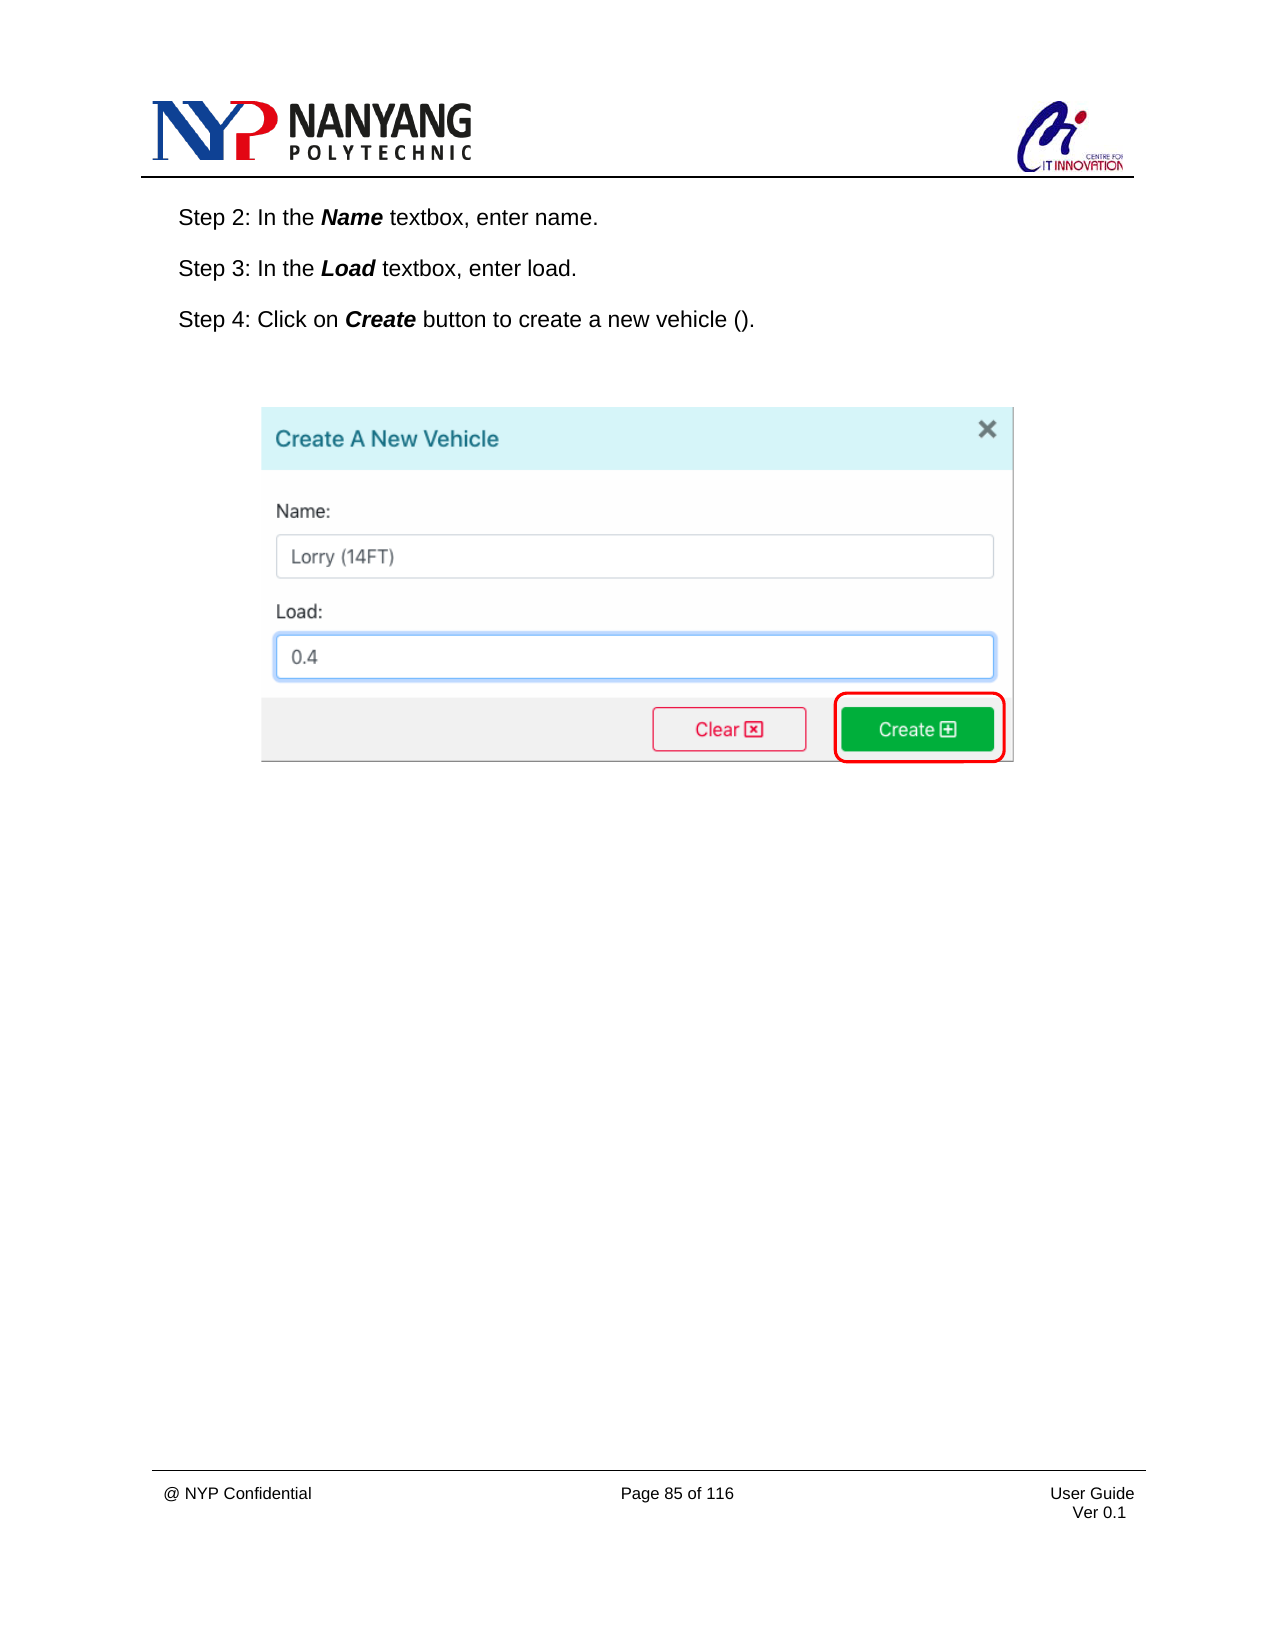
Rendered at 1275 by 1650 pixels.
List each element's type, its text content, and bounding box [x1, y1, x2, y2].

text Step 4: Click on Create button to create a new vehicle (). [178, 306, 1125, 332]
picture [261, 407, 1014, 762]
picture [152, 101, 471, 160]
picture [837, 695, 1002, 760]
text Step 3: In the Load textbox, enter load. [178, 255, 1125, 281]
text Step 2: In the Name textbox, enter name. [178, 204, 1125, 230]
